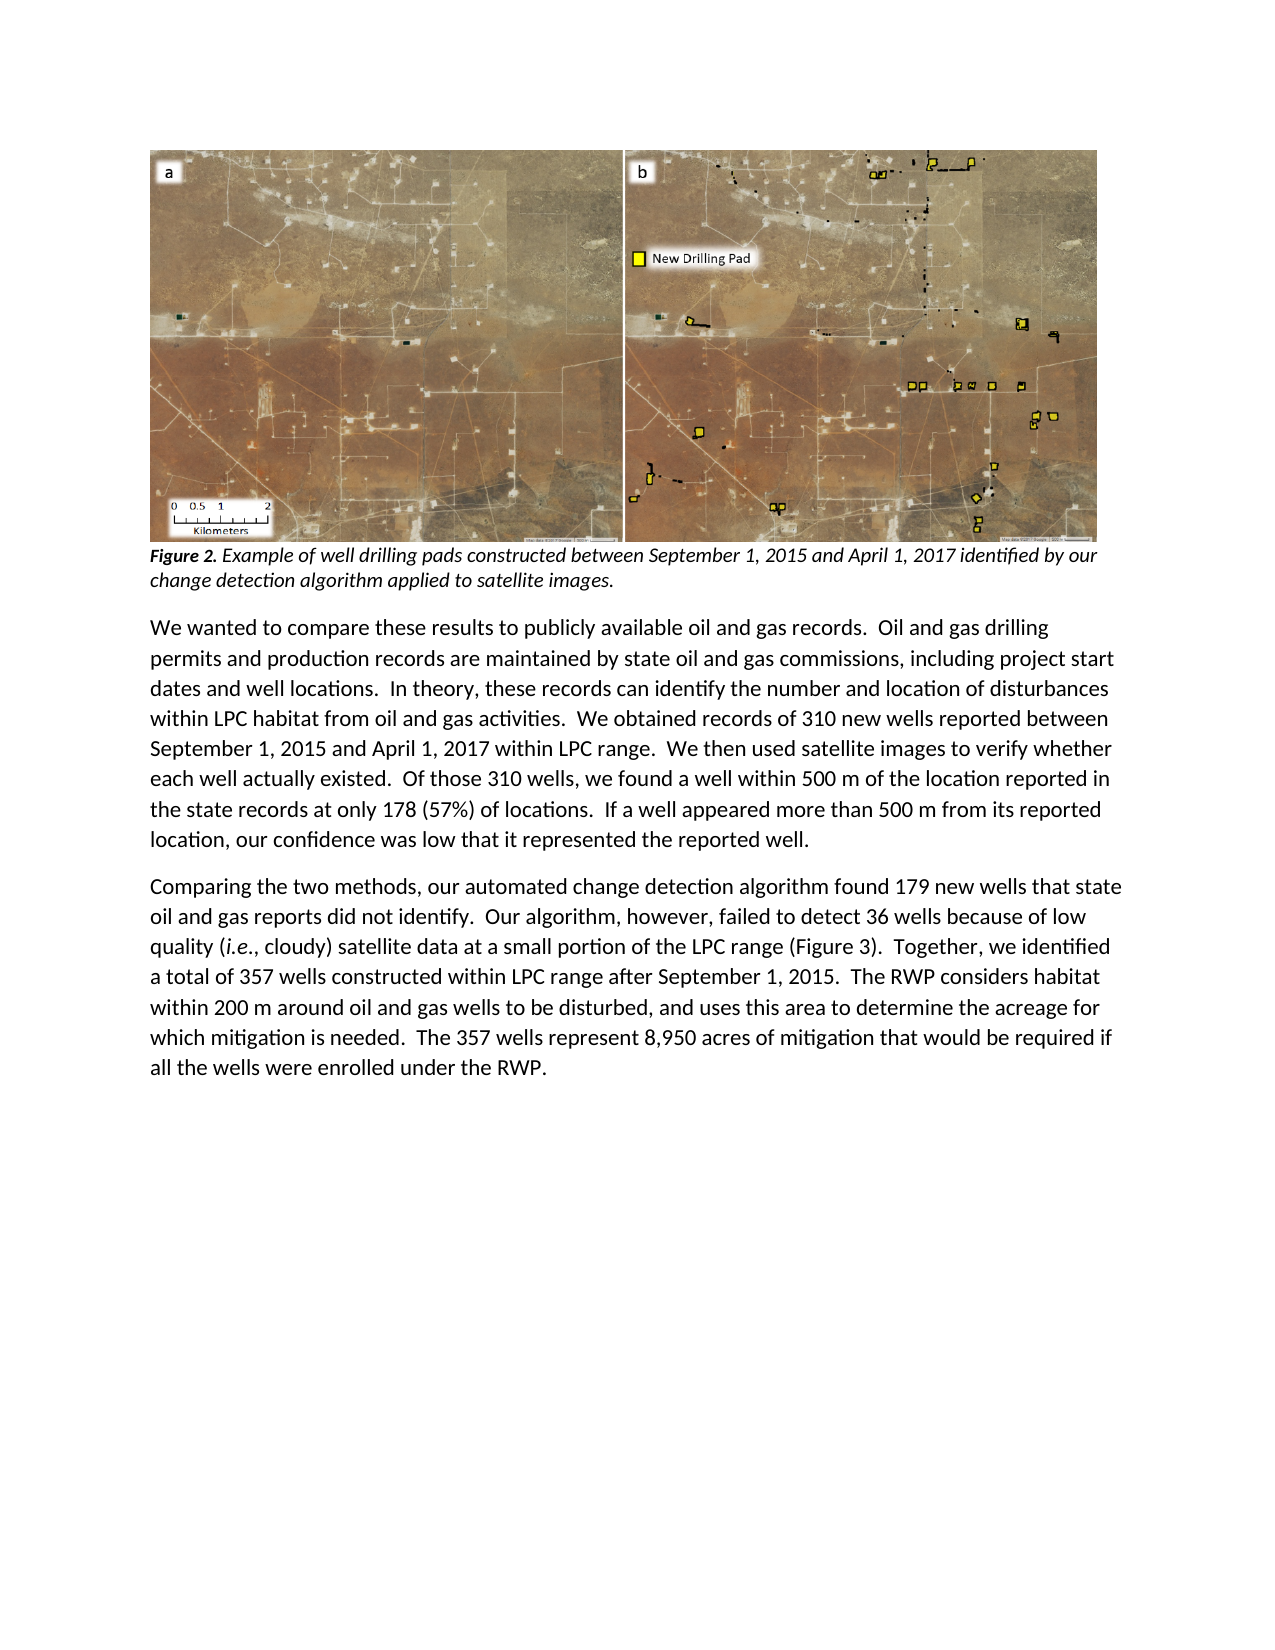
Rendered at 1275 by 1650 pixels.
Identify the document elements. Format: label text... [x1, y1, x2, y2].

text We wanted to compare these results to publicly available oil and gas records. Oil and gas drilling permits and production records are maintained by state oil and gas commissions, including project start dates and well locations. In theory, these records can identify the number and location of disturbances within LPC habitat from oil and gas activities. We obtained records of 310 new wells reported between September 1, 2015 and April 1, 2017 within LPC range. We then used satellite images to verify whether each well actually existed. Of those 310 wells, we found a well within 500 m of the location reported in the state records at only 178 (57%) of locations. If a well appeared more than 500 m from its reported location, our confidence was low that it represented the reported well. [150, 613, 1125, 853]
picture [150, 150, 1097, 542]
text Comparing the two methods, our automated change detection algorithm found 179 new wells that state oil and gas reports did not identify. Our algorithm, however, failed to detect 36 wells because of low quality (i.e., cloudy) satellite data at a small portion of the LPC range (Figure 3). Together, we identified a total of 357 wells constructed within LPC range after September 1, 2015. The RWP considers habitat within 200 m around oil and gas wells to be disturbed, and uses this area to determine the acreage for which mitigation is needed. The 357 wells represent 8,950 acres of mitigation that would be required if all the wells were enrolled under the RWP. [150, 872, 1125, 1081]
